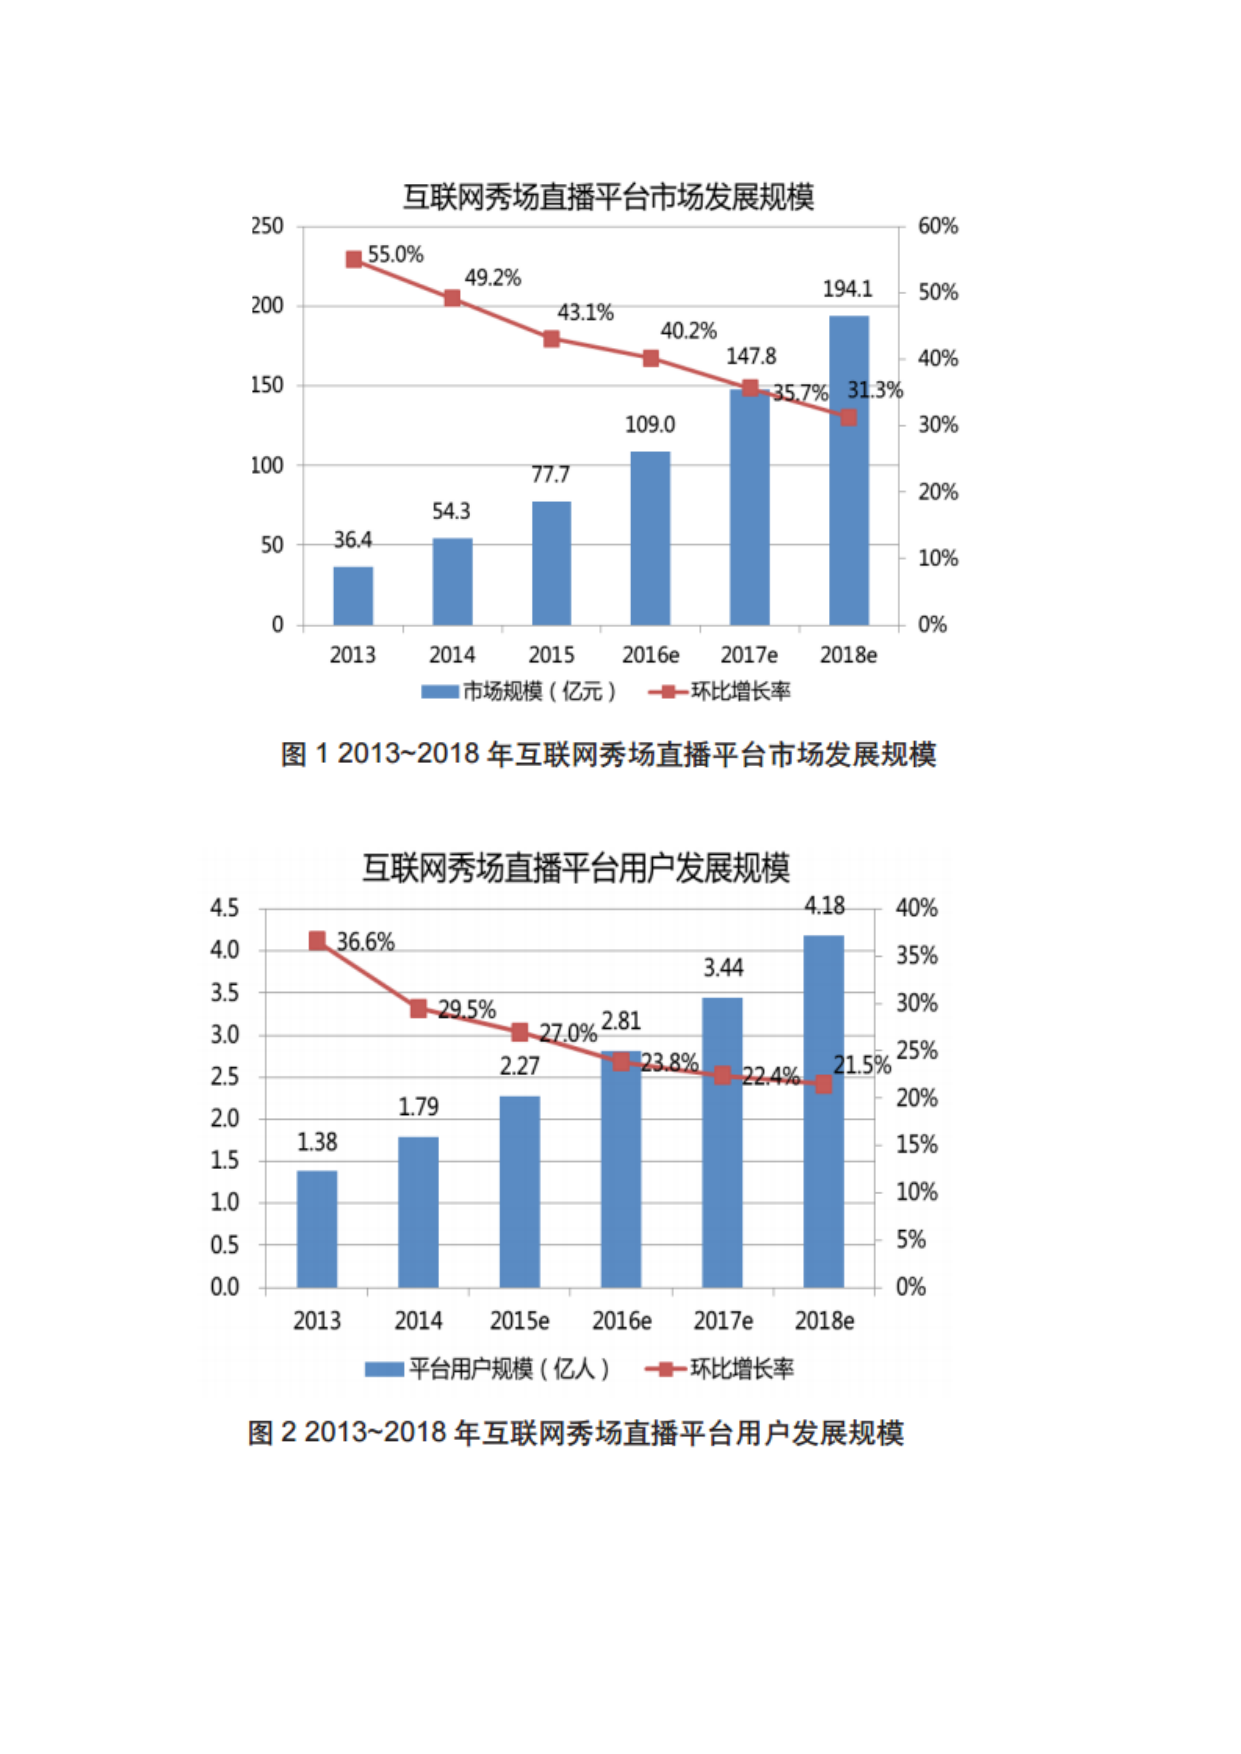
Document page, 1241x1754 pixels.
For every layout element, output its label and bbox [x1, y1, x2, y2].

picture [187, 158, 1000, 791]
picture [187, 807, 976, 1476]
